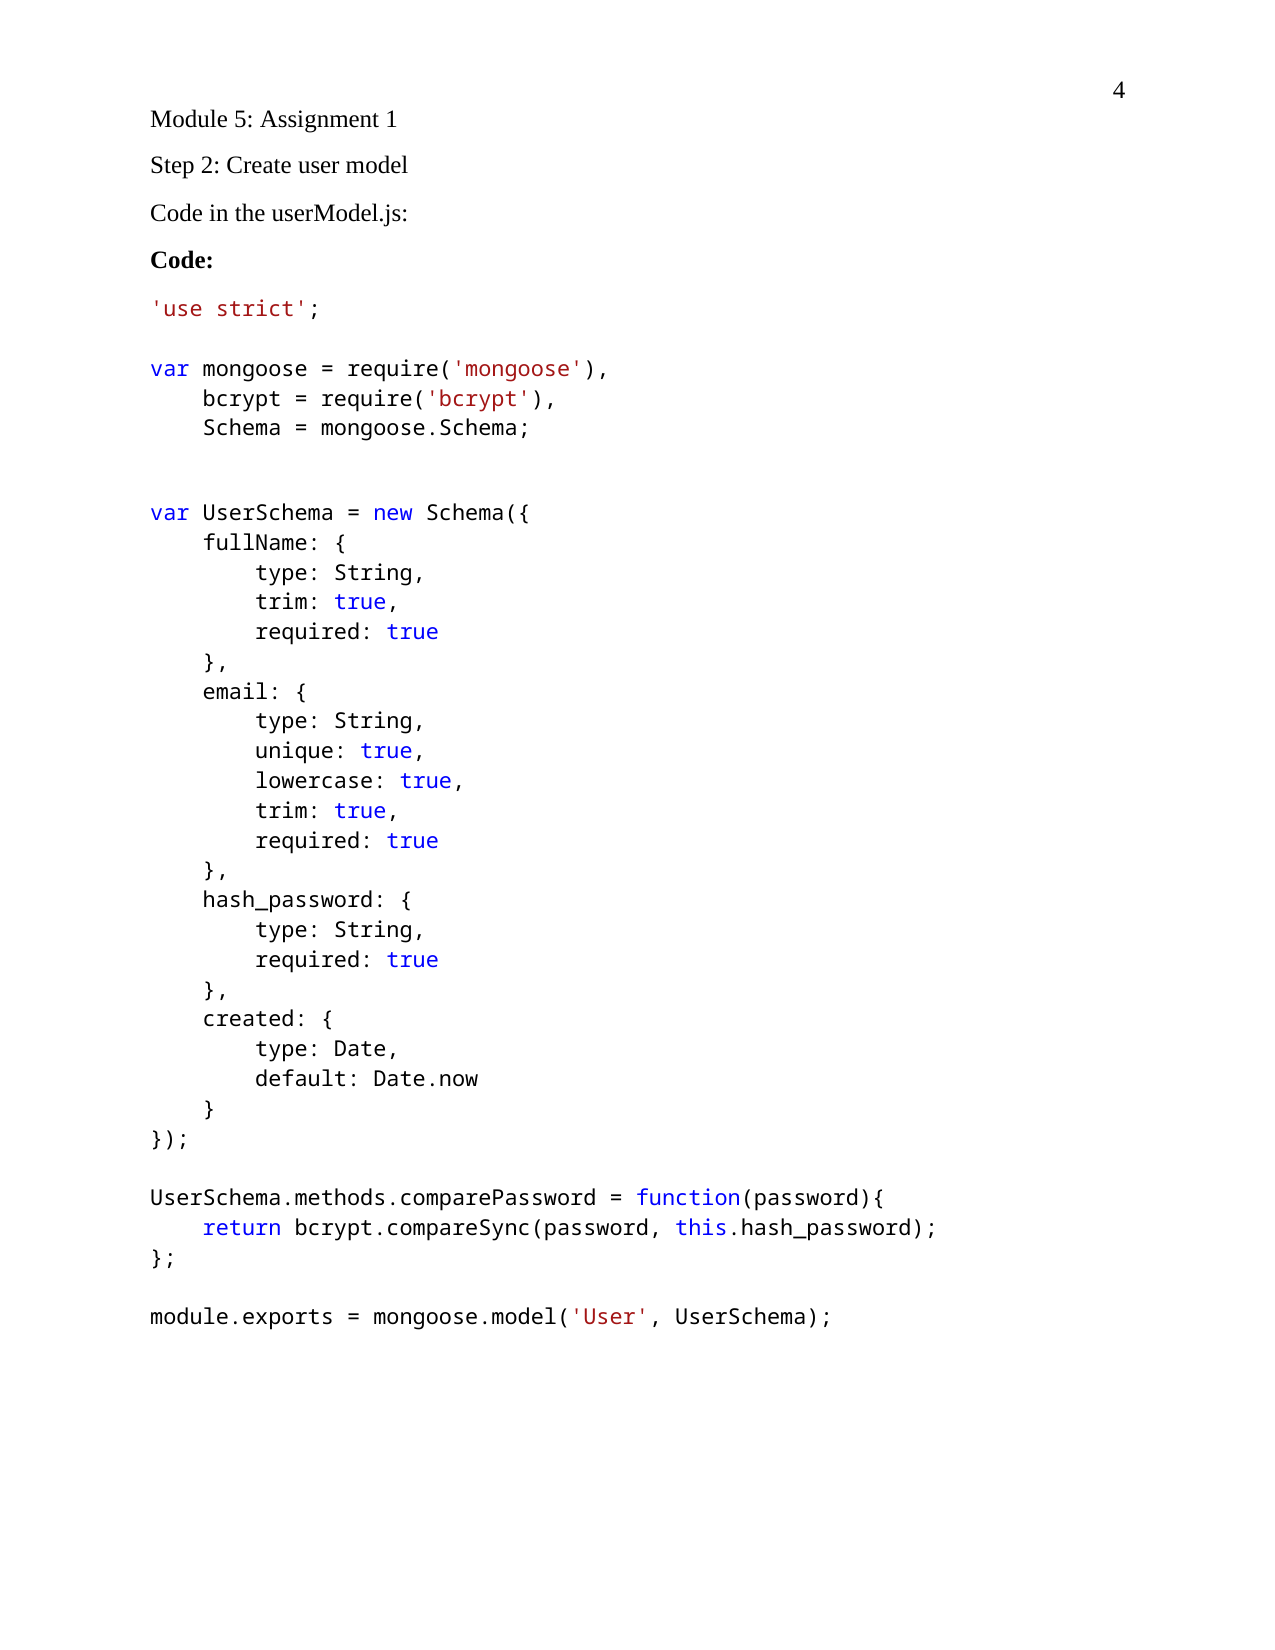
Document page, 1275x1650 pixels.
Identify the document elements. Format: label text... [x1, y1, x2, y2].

text fullName: { [150, 527, 1125, 556]
text type: Date, [150, 1033, 1125, 1063]
text required: true [150, 824, 1125, 854]
text lowercase: true, [150, 765, 1125, 795]
text unique: true, [150, 735, 1125, 765]
text Code in the userModel.js: [150, 198, 1125, 226]
text created: { [150, 1003, 1125, 1033]
text }, [150, 973, 1125, 1003]
text }; [150, 1242, 1125, 1271]
text Step 2: Create user model [150, 150, 1125, 179]
text }, [150, 646, 1125, 676]
text var UserSchema = new Schema({ [150, 497, 1125, 527]
text }); [150, 1122, 1125, 1152]
text UserSchema.methods.comparePassword = function(password){ [150, 1182, 1125, 1212]
text Schema = mongoose.Schema; [150, 412, 1125, 442]
text default: Date.now [150, 1063, 1125, 1093]
text hash_password: { [150, 884, 1125, 914]
text bcrypt = require('bcrypt'), [150, 382, 1125, 412]
text Code: [150, 245, 1125, 274]
text trim: true, [150, 586, 1125, 616]
text module.exports = mongoose.model('User', UserSchema); [150, 1301, 1125, 1331]
text required: true [150, 616, 1125, 646]
text }, [150, 854, 1125, 884]
text required: true [150, 944, 1125, 973]
text trim: true, [150, 795, 1125, 824]
text type: String, [150, 705, 1125, 735]
text type: String, [150, 914, 1125, 944]
text email: { [150, 676, 1125, 705]
text type: String, [150, 556, 1125, 586]
text 'use strict'; [150, 293, 1125, 323]
text } [150, 1093, 1125, 1122]
text var mongoose = require('mongoose'), [150, 353, 1125, 382]
text return bcrypt.compareSync(password, this.hash_password); [150, 1212, 1125, 1242]
